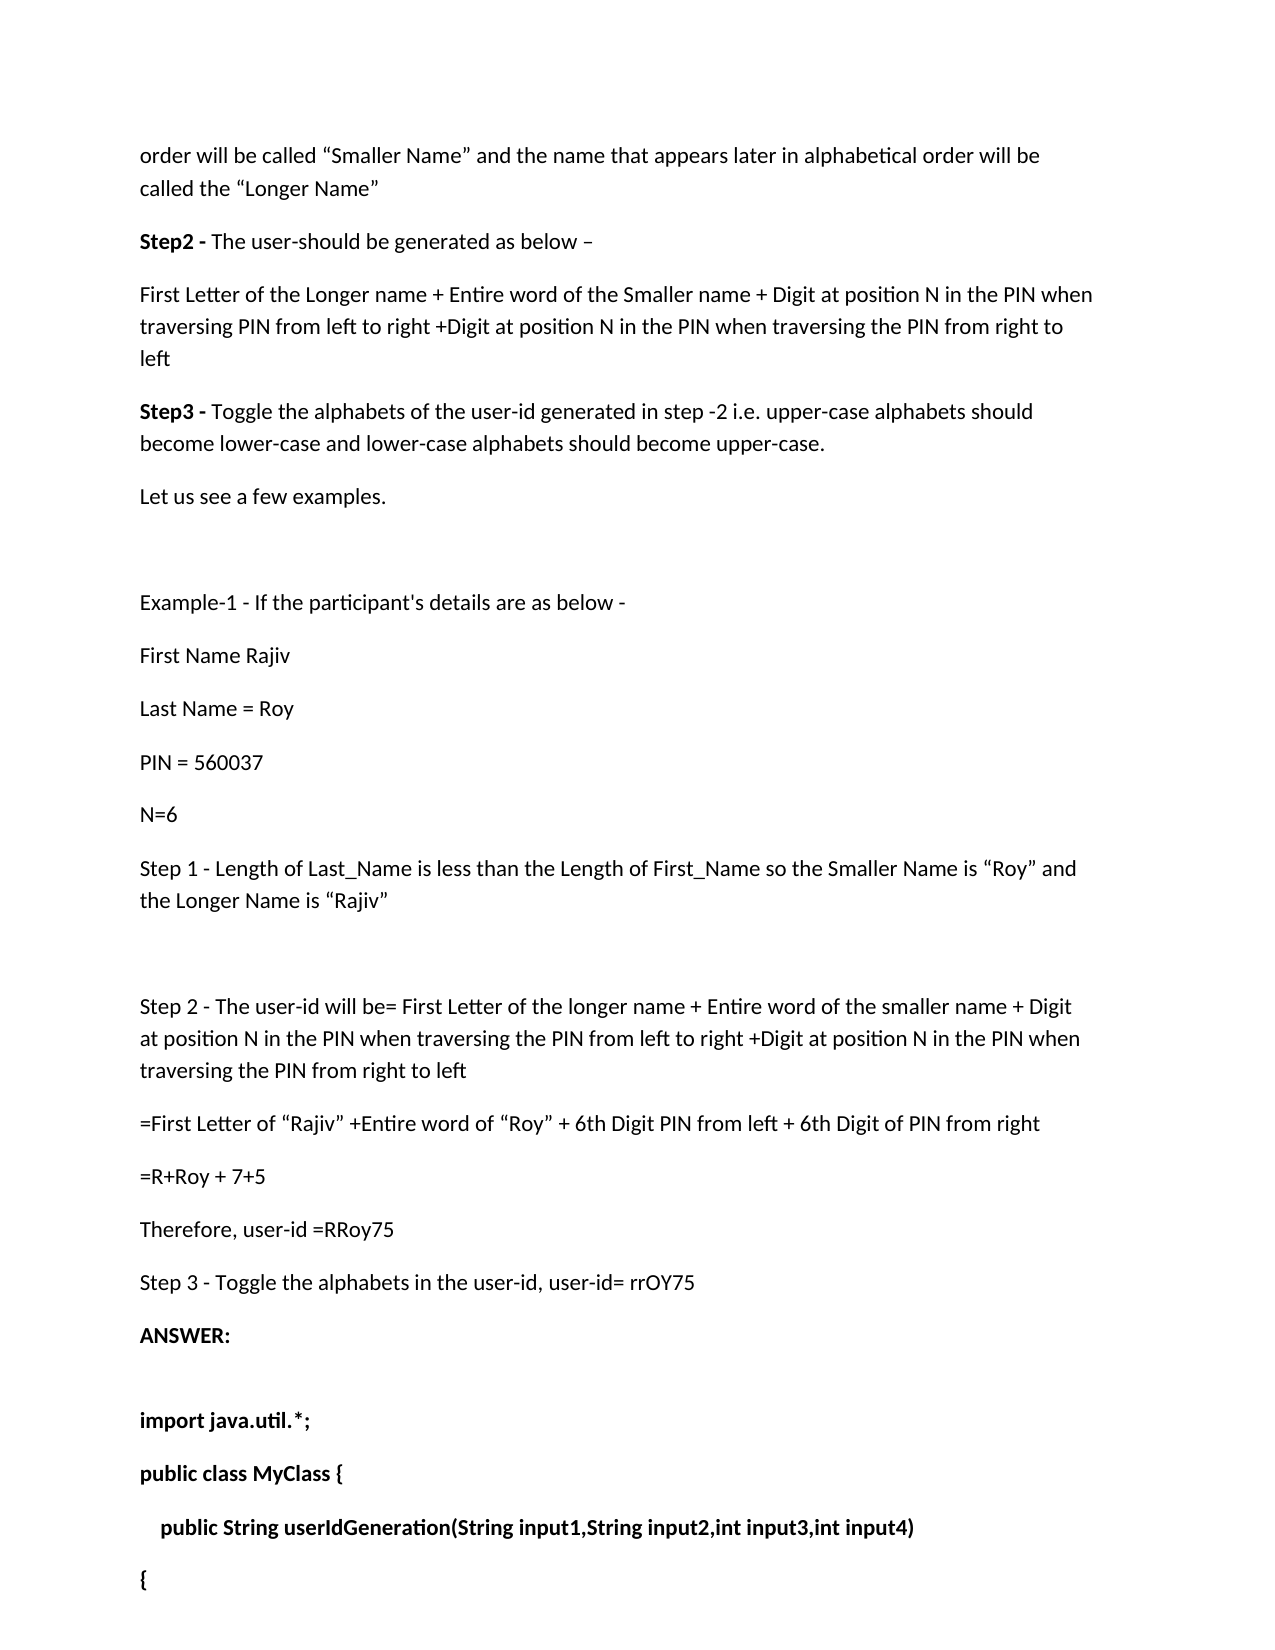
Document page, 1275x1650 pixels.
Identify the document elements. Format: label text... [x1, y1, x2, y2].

text N=6 [139, 801, 1096, 829]
text =R+Roy + 7+5 [139, 1162, 1096, 1190]
text Therefore, user-id =RRoy75 [139, 1215, 1096, 1243]
text public String userIdGeneration(String input1,String input2,int input3,int input4) [139, 1513, 1096, 1541]
text First Letter of the Longer name + Entire word of the Smaller name + Digit at position N in the PIN when traversing PIN from left to right +Digit at position N in the PIN when traversing the PIN from right to left [139, 280, 1096, 372]
text Example-1 - If the participant's details are as below - [139, 588, 1096, 617]
text { [139, 1566, 1096, 1594]
text Last Name = Roy [139, 694, 1096, 723]
text Let us see a few examples. [139, 482, 1096, 511]
text Step3 - Toggle the alphabets of the user-id generated in step -2 i.e. upper-case alphabets should become lower-case and lower-case alphabets should become upper-case. [139, 397, 1096, 457]
text Step 3 - Toggle the alphabets in the user-id, user-id= rrOY75 [139, 1268, 1096, 1296]
text =First Letter of “Rajiv” +Entire word of “Roy” + 6th Digit PIN from left + 6th Digit of PIN from right [139, 1109, 1096, 1137]
text import java.util.*; [139, 1407, 1096, 1434]
text PIN = 560037 [139, 748, 1096, 776]
text First Name Rajiv [139, 642, 1096, 669]
text Step 2 - The user-id will be= First Letter of the longer name + Entire word of the smaller name + Digit at position N in the PIN when traversing the PIN from left to right +Digit at position N in the PIN when traversing the PIN from right to left [139, 992, 1096, 1084]
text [139, 142, 1096, 202]
text Step 1 - Length of Last_Name is less than the Length of First_Name so the Smaller Name is “Roy” and the Longer Name is “Rajiv” [139, 854, 1096, 914]
text public class MyClass { [139, 1459, 1096, 1488]
text Step2 - The user-should be generated as below – [139, 227, 1096, 255]
text ANSWER: [139, 1321, 1096, 1382]
